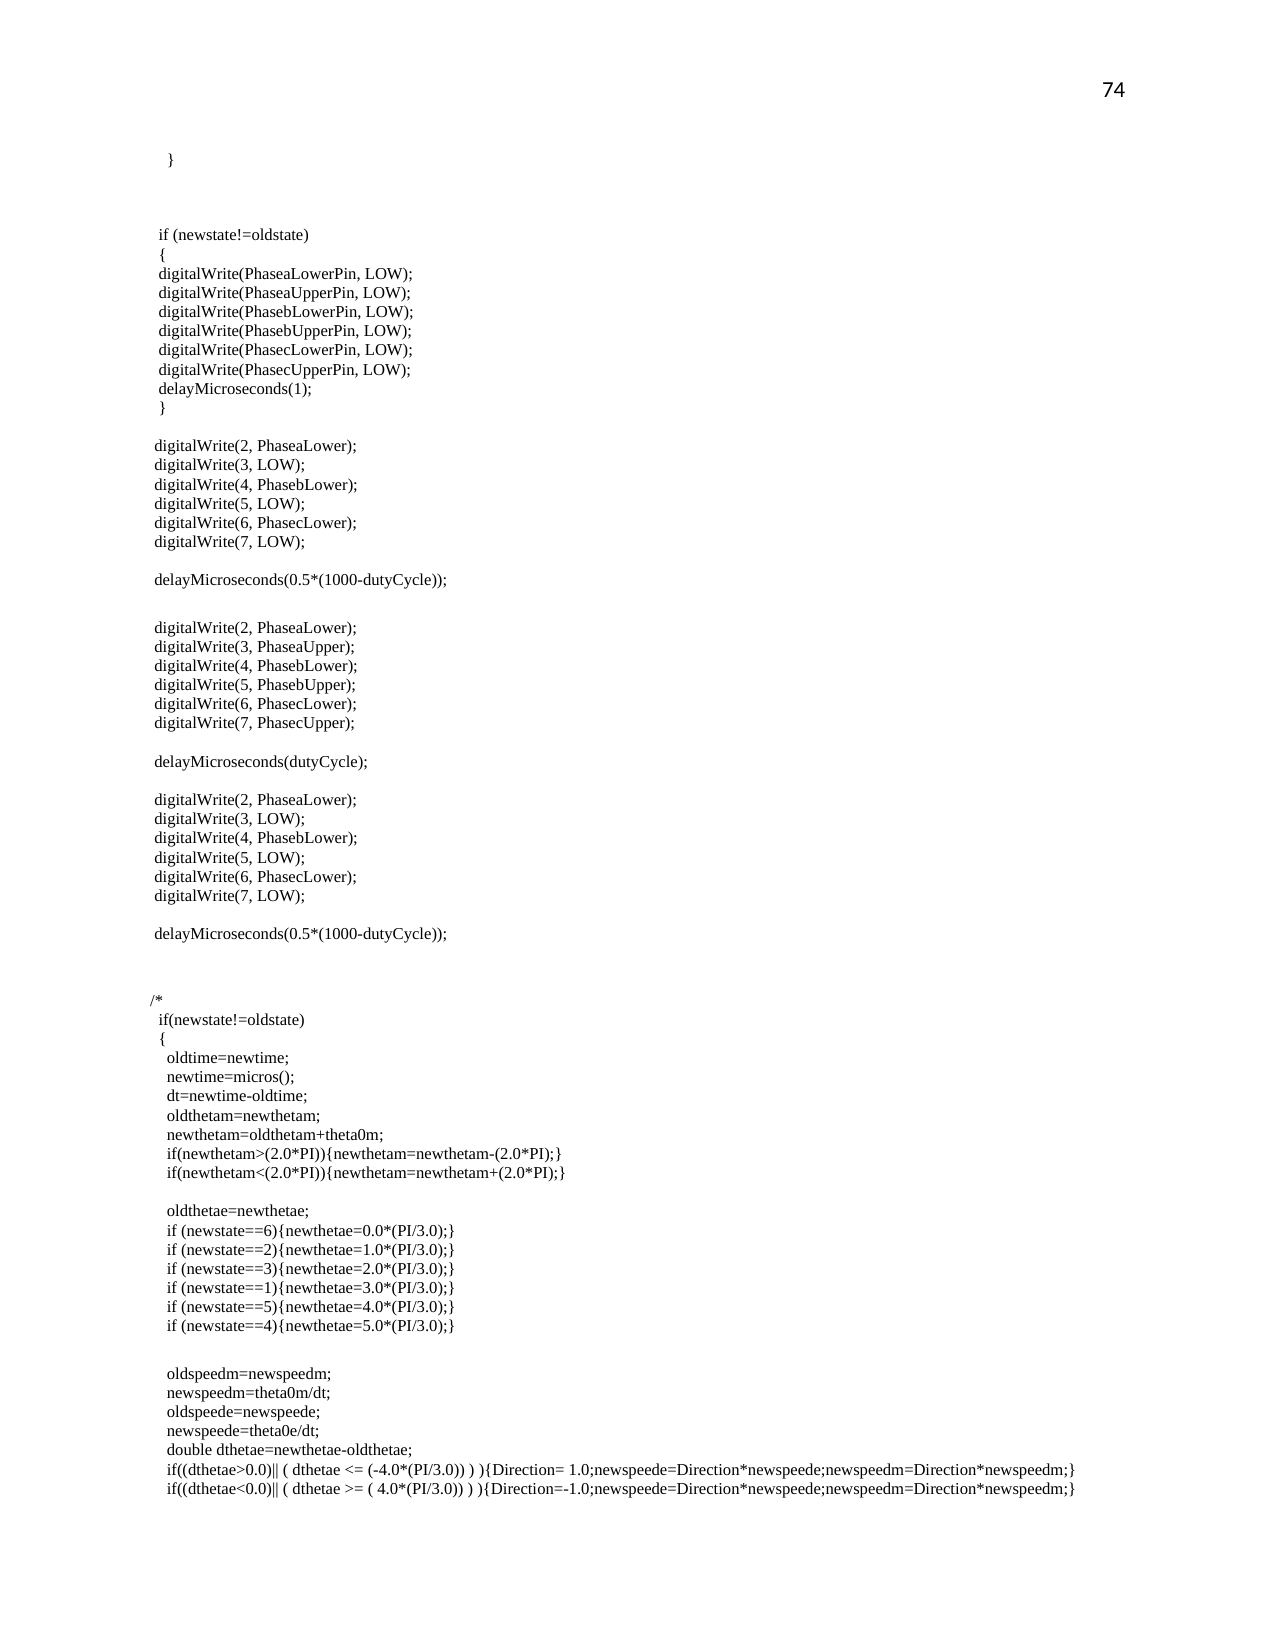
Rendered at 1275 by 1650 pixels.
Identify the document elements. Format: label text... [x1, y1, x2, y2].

text newspeedm=theta0m/dt; [150, 1383, 1125, 1402]
text if (newstate==4){newthetae=5.0*(PI/3.0);} [150, 1316, 1125, 1335]
text digitalWrite(2, PhaseaLower); [150, 617, 1125, 637]
text digitalWrite(3, PhaseaUpper); [150, 637, 1125, 656]
text delayMicroseconds(0.5*(1000-dutyCycle)); [150, 570, 1125, 589]
text if (newstate==3){newthetae=2.0*(PI/3.0);} [150, 1259, 1125, 1278]
text if (newstate==1){newthetae=3.0*(PI/3.0);} [150, 1278, 1125, 1297]
text if (newstate!=oldstate) [150, 225, 1125, 244]
text digitalWrite(PhasecUpperPin, LOW); [150, 359, 1125, 378]
text digitalWrite(7, LOW); [150, 886, 1125, 905]
text delayMicroseconds(dutyCycle); [150, 752, 1125, 771]
text digitalWrite(5, PhasebUpper); [150, 675, 1125, 694]
text } [150, 150, 1125, 169]
text delayMicroseconds(0.5*(1000-dutyCycle)); [150, 924, 1125, 943]
text digitalWrite(2, PhaseaLower); [150, 436, 1125, 455]
text digitalWrite(2, PhaseaLower); [150, 790, 1125, 809]
text digitalWrite(5, LOW); [150, 493, 1125, 513]
text /* [150, 990, 1125, 1009]
text oldthetam=newthetam; [150, 1105, 1125, 1124]
text digitalWrite(PhasebUpperPin, LOW); [150, 321, 1125, 340]
text digitalWrite(PhaseaUpperPin, LOW); [150, 283, 1125, 302]
text oldspeedm=newspeedm; [150, 1363, 1125, 1383]
text if((dthetae<0.0)|| ( dthetae >= ( 4.0*(PI/3.0)) ) ){Direction=-1.0;newspeede=Direction*newspeede;newspeedm=Direction*newspeedm;} [150, 1478, 1125, 1498]
text oldthetae=newthetae; [150, 1201, 1125, 1220]
text digitalWrite(PhaseaLowerPin, LOW); [150, 263, 1125, 283]
text digitalWrite(3, LOW); [150, 809, 1125, 828]
text if(newthetam>(2.0*PI)){newthetam=newthetam-(2.0*PI);} [150, 1144, 1125, 1163]
text digitalWrite(6, PhasecLower); [150, 513, 1125, 532]
text digitalWrite(6, PhasecLower); [150, 867, 1125, 886]
text if(newstate!=oldstate) [150, 1009, 1125, 1029]
text { [150, 1029, 1125, 1048]
text digitalWrite(PhasecLowerPin, LOW); [150, 340, 1125, 359]
text oldtime=newtime; [150, 1048, 1125, 1067]
text newthetam=oldthetam+theta0m; [150, 1124, 1125, 1144]
text newspeede=theta0e/dt; [150, 1421, 1125, 1440]
text } [150, 398, 1125, 417]
text digitalWrite(6, PhasecLower); [150, 694, 1125, 713]
text digitalWrite(3, LOW); [150, 455, 1125, 474]
text digitalWrite(4, PhasebLower); [150, 656, 1125, 675]
text { [150, 244, 1125, 263]
text digitalWrite(4, PhasebLower); [150, 474, 1125, 493]
text oldspeede=newspeede; [150, 1402, 1125, 1421]
text if(newthetam<(2.0*PI)){newthetam=newthetam+(2.0*PI);} [150, 1163, 1125, 1182]
text if (newstate==5){newthetae=4.0*(PI/3.0);} [150, 1297, 1125, 1316]
text if (newstate==2){newthetae=1.0*(PI/3.0);} [150, 1239, 1125, 1259]
text if((dthetae>0.0)|| ( dthetae <= (-4.0*(PI/3.0)) ) ){Direction= 1.0;newspeede=Direction*newspeede;newspeedm=Direction*newspeedm;} [150, 1459, 1125, 1478]
text delayMicroseconds(1); [150, 378, 1125, 398]
text digitalWrite(PhasebLowerPin, LOW); [150, 302, 1125, 321]
text digitalWrite(7, PhasecUpper); [150, 713, 1125, 732]
text digitalWrite(4, PhasebLower); [150, 828, 1125, 847]
text dt=newtime-oldtime; [150, 1086, 1125, 1105]
text digitalWrite(7, LOW); [150, 532, 1125, 551]
text if (newstate==6){newthetae=0.0*(PI/3.0);} [150, 1220, 1125, 1239]
text digitalWrite(5, LOW); [150, 847, 1125, 867]
text newtime=micros(); [150, 1067, 1125, 1086]
text double dthetae=newthetae-oldthetae; [150, 1440, 1125, 1459]
